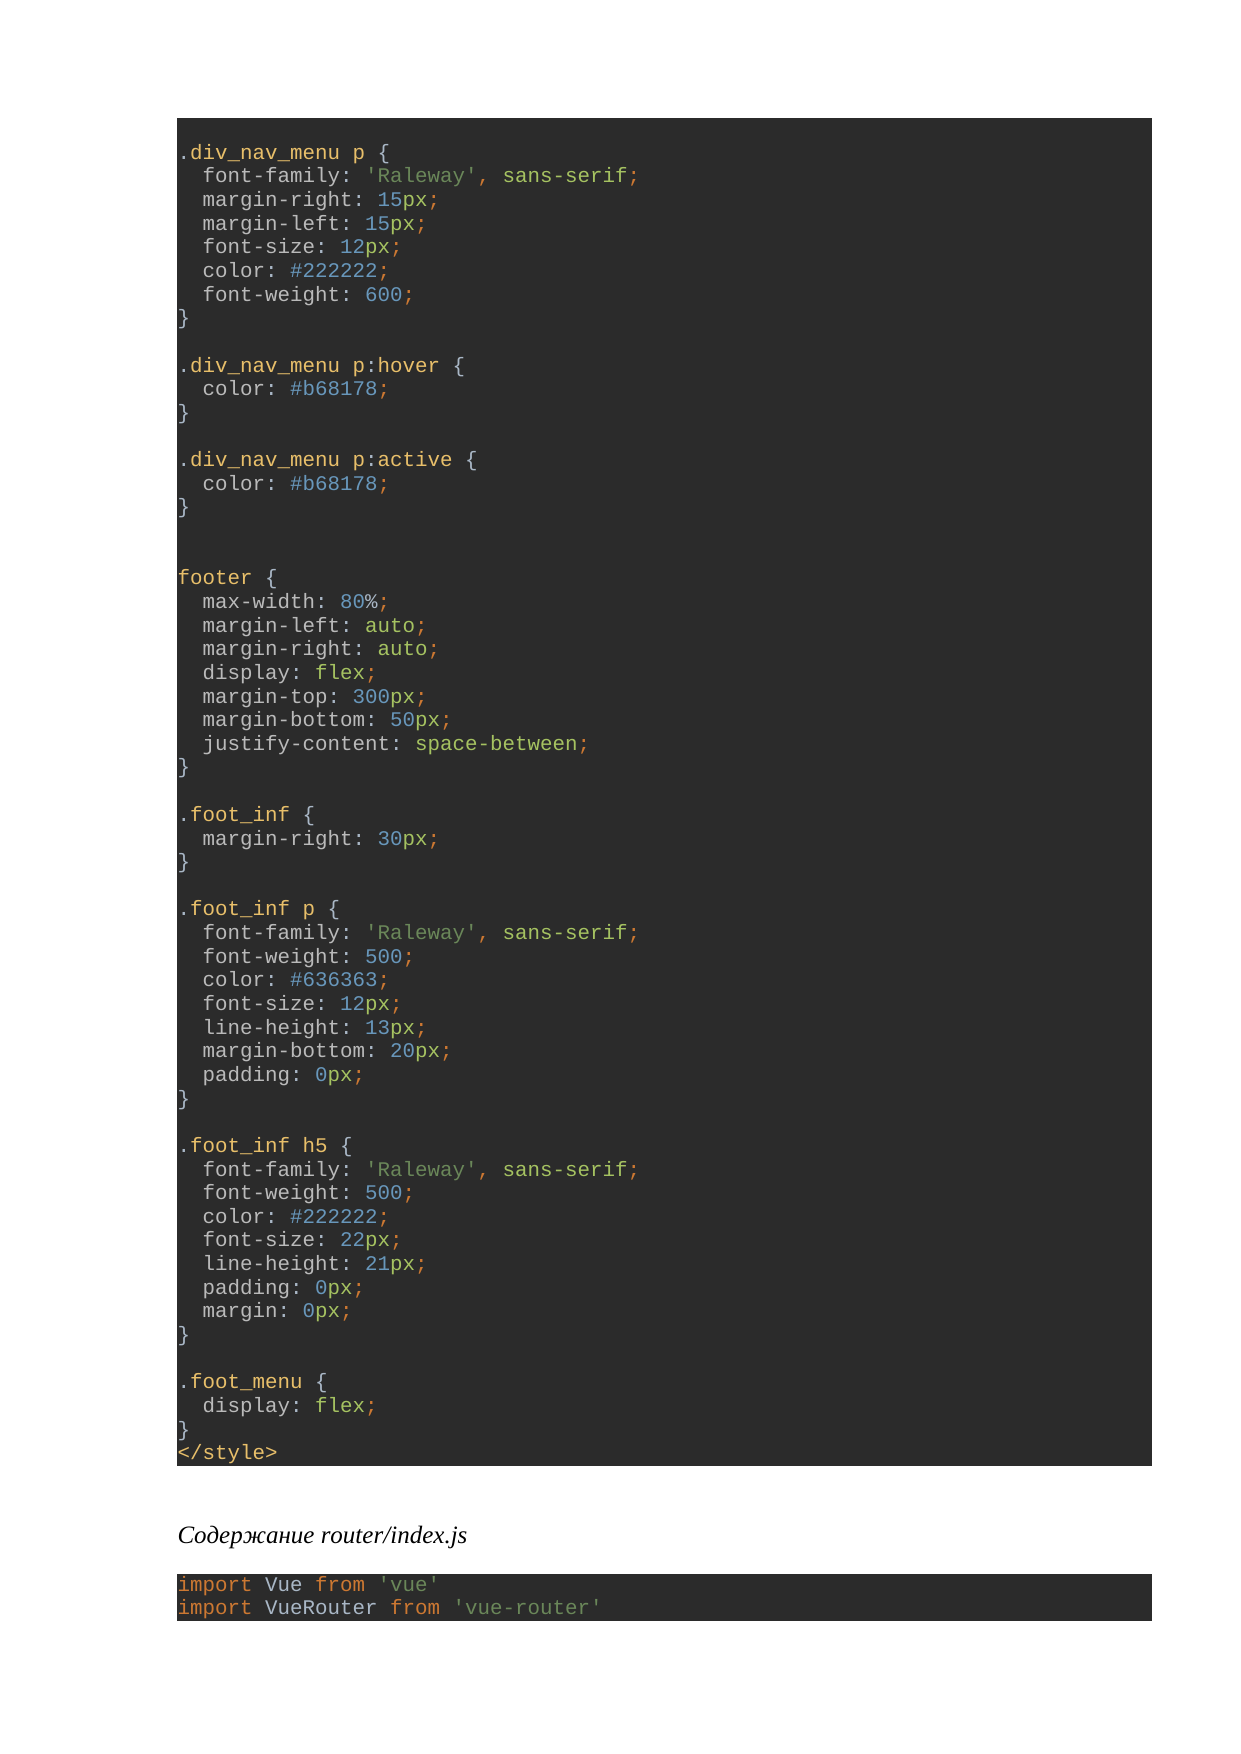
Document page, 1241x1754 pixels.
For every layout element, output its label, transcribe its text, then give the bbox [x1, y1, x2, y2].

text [177, 118, 1152, 1466]
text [177, 1574, 1152, 1621]
text Содержание router/index.js [177, 1520, 1152, 1548]
